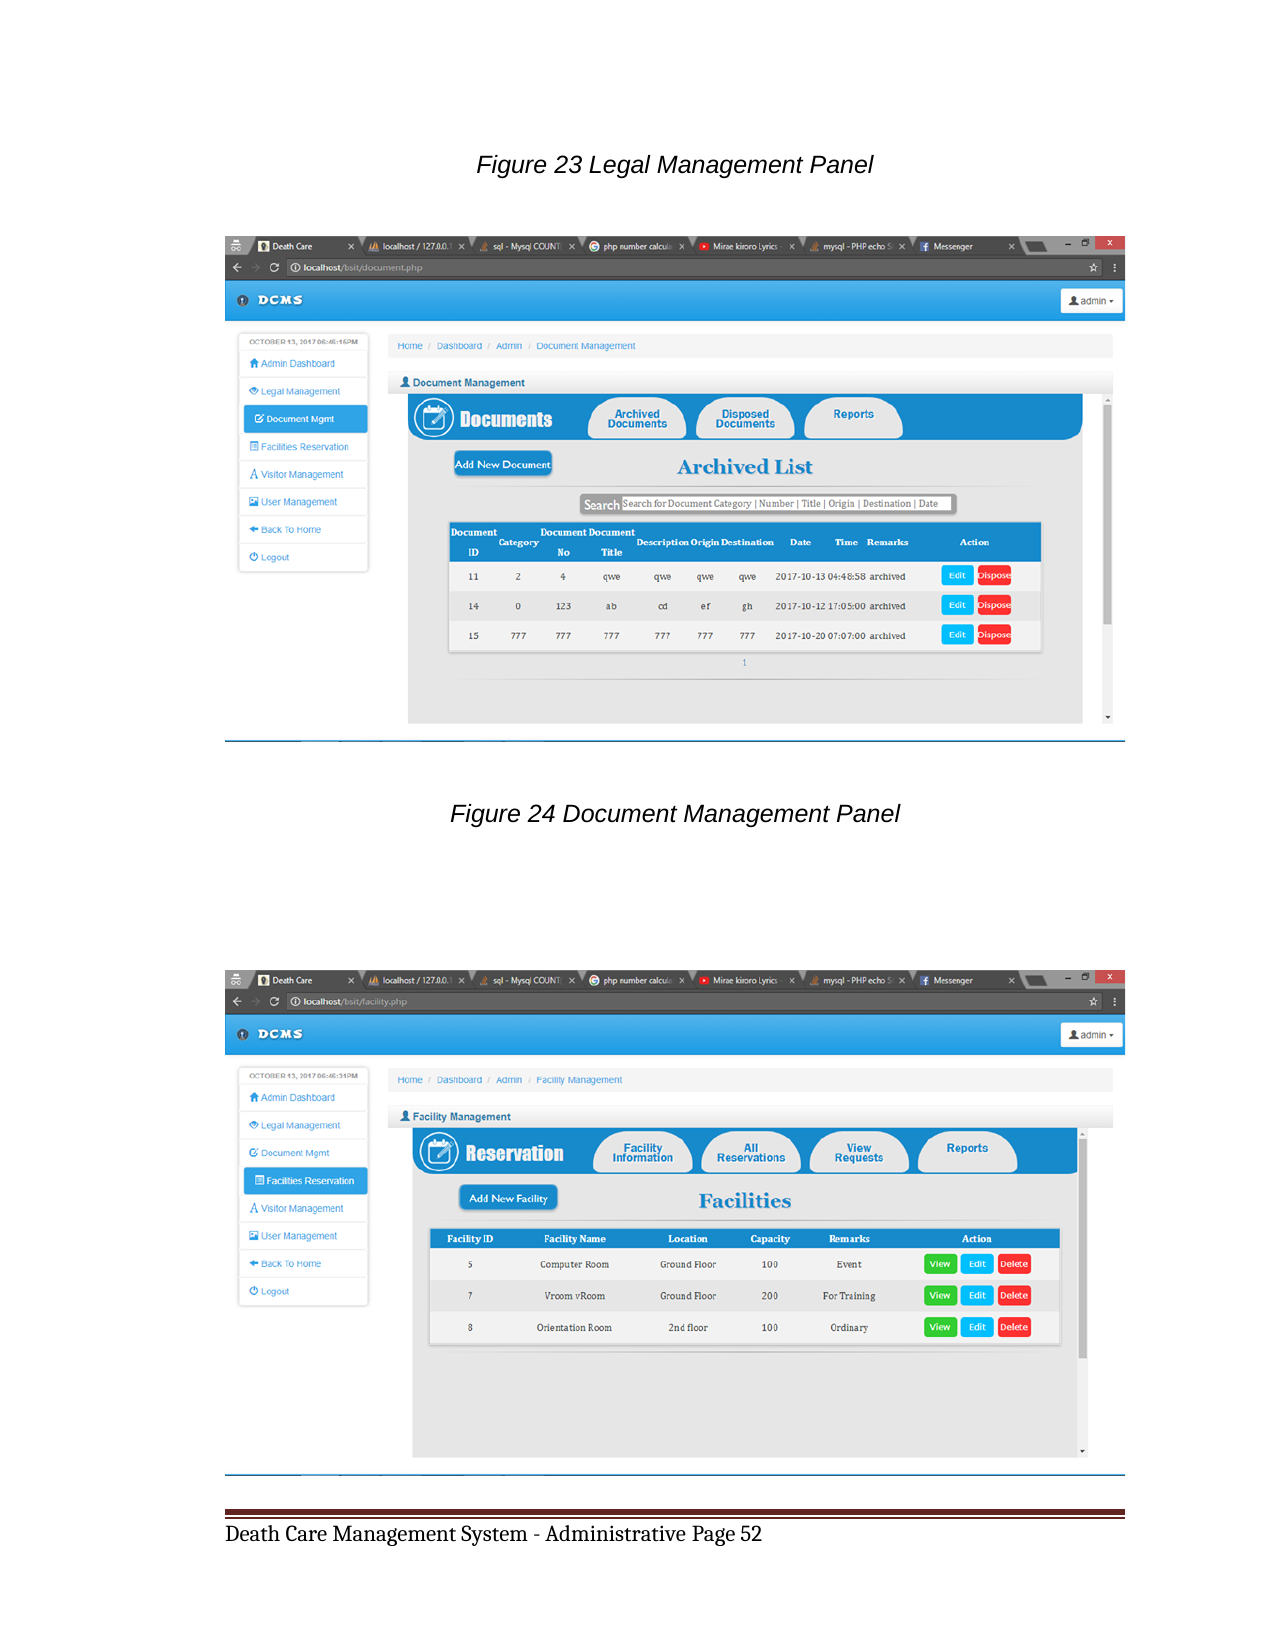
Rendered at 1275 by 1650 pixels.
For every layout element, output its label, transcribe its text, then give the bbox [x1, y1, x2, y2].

picture [225, 236, 1125, 742]
text Figure 23 Legal Management Panel [225, 150, 1125, 179]
picture [225, 970, 1125, 1476]
text Figure 24 Document Management Panel [225, 799, 1125, 827]
